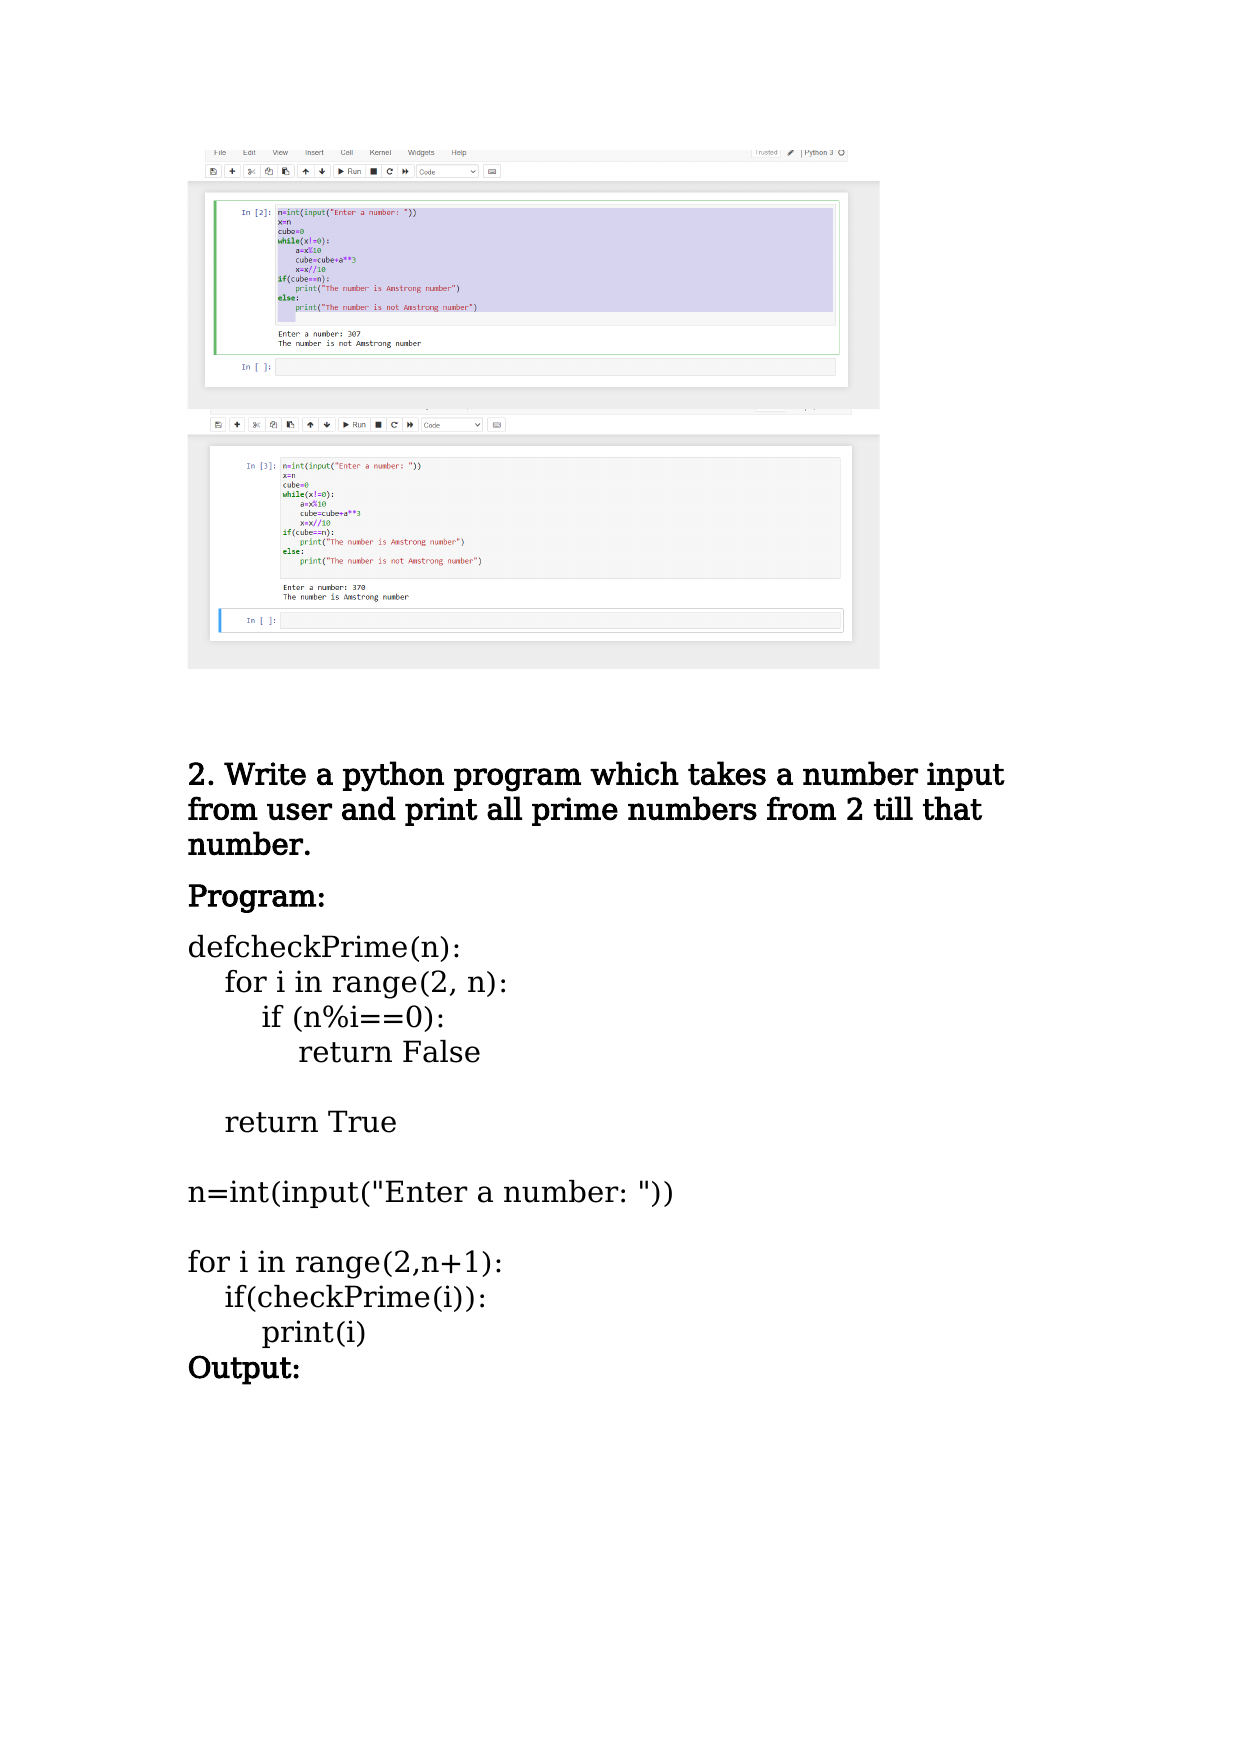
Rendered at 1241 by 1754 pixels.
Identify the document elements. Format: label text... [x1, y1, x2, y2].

text if (n%i==0): [187, 999, 1053, 1034]
picture [187, 150, 880, 669]
text defcheckPrime(n): [187, 929, 1053, 964]
list Write a python program which takes a number input from user and print all prime numbers from 2 till that number. [187, 755, 1053, 860]
text n=int(input("Enter a number: ")) [187, 1174, 1053, 1209]
text for i in range(2, n): [187, 964, 1053, 999]
text if(checkPrime(i)): [187, 1279, 1053, 1314]
text return False [187, 1034, 1053, 1069]
text return True [187, 1104, 1053, 1139]
text Output: [187, 1349, 1053, 1384]
text print(i) [187, 1314, 1053, 1349]
text for i in range(2,n+1): [187, 1244, 1053, 1279]
text Program: [187, 877, 1053, 912]
